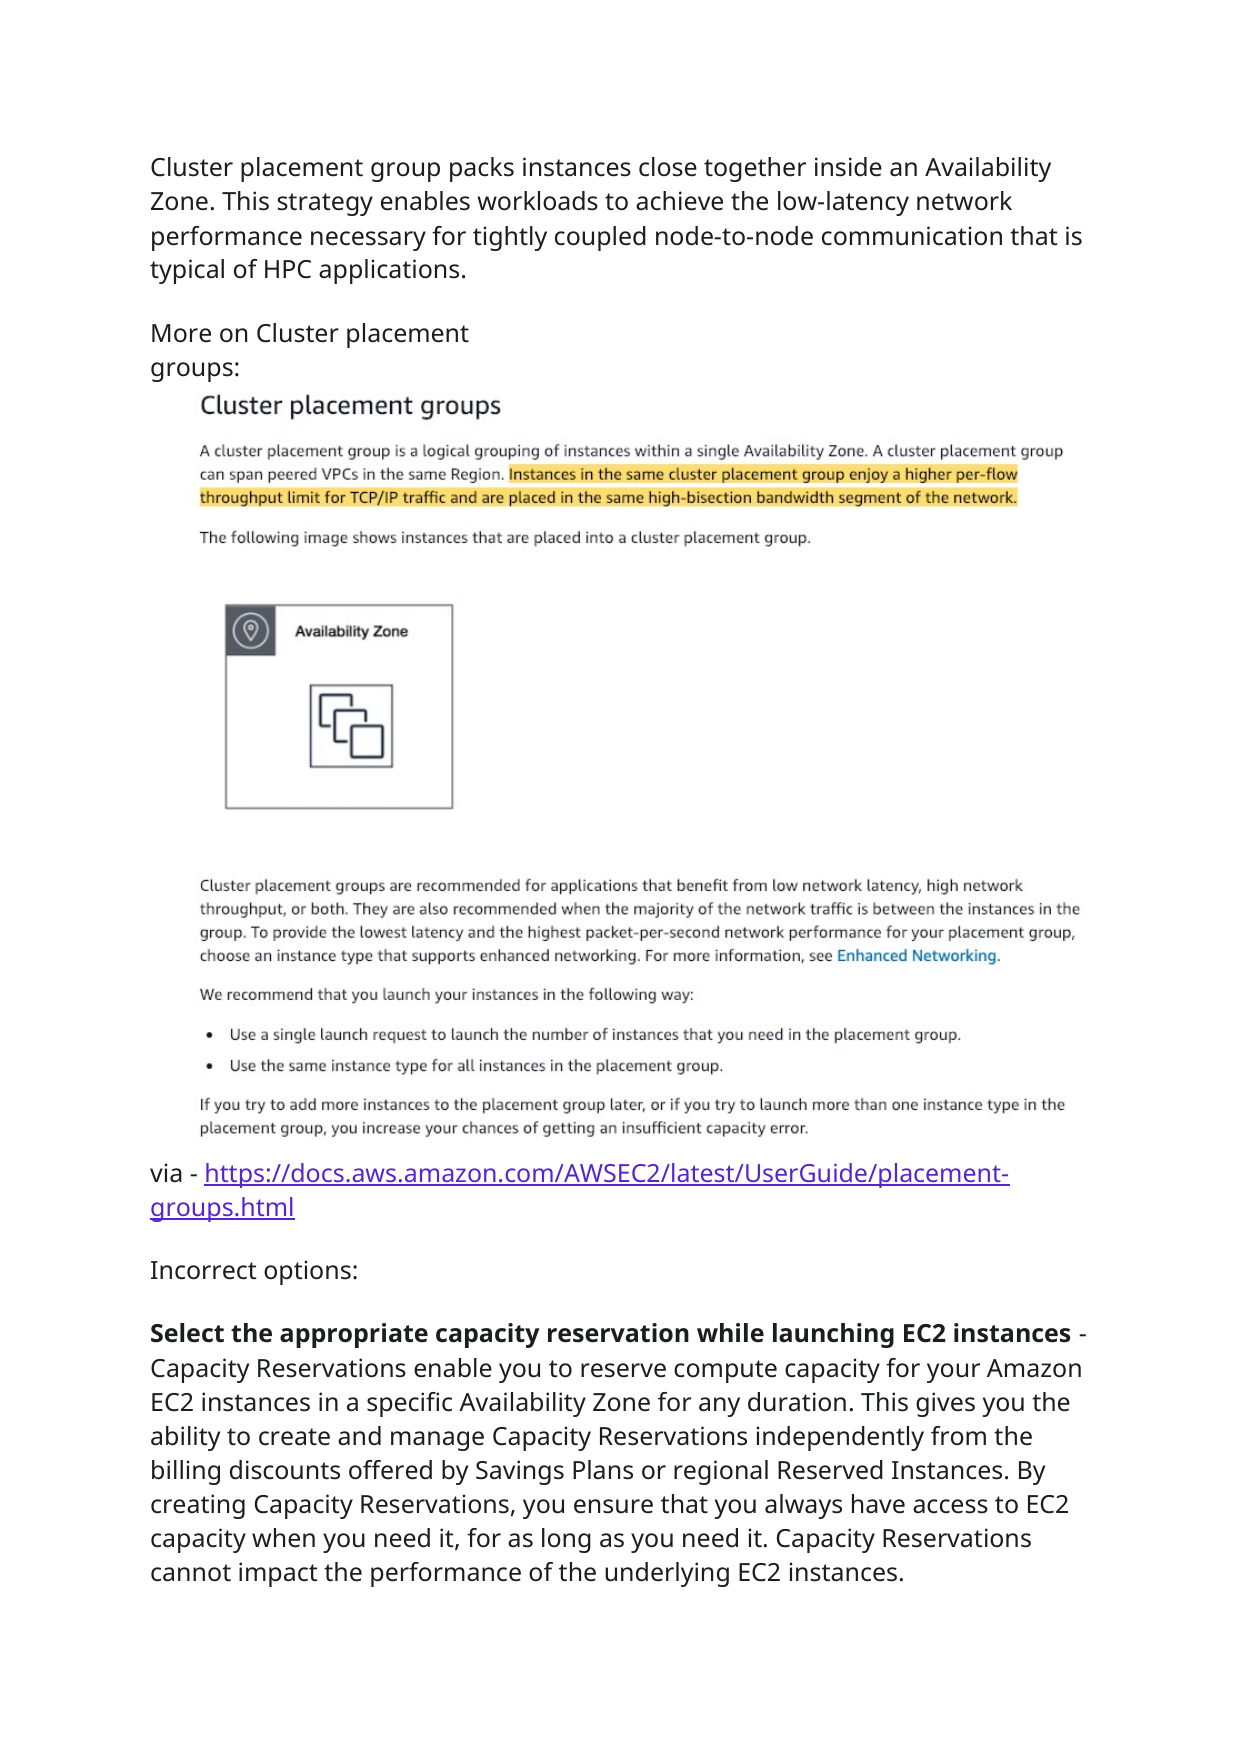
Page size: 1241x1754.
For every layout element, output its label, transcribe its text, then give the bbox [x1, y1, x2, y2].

text Incorrect options: [150, 1253, 1090, 1287]
text More on Cluster placement groups: via - https://docs.aws.amazon.com/AWSEC2/latest/UserGuide/placement-groups.html [150, 315, 1090, 383]
text Cluster placement group packs instances close together inside an Availability Zone. This strategy enables workloads to achieve the low-latency network performance necessary for tightly coupled node-to-node communication that is typical of HPC applications. [150, 150, 1090, 286]
picture [150, 383, 1091, 1149]
text More on Cluster placement groups: via - https://docs.aws.amazon.com/AWSEC2/latest/UserGuide/placement-groups.html [150, 1149, 1090, 1224]
text Select the appropriate capacity reservation while launching EC2 instances - Capacity Reservations enable you to reserve compute capacity for your Amazon EC2 instances in a specific Availability Zone for any duration. This gives you the ability to create and manage Capacity Reservations independently from the billing discounts offered by Savings Plans or regional Reserved Instances. By creating Capacity Reservations, you ensure that you always have access to EC2 capacity when you need it, for as long as you need it. Capacity Reservations cannot impact the performance of the underlying EC2 instances. [150, 1316, 1090, 1589]
